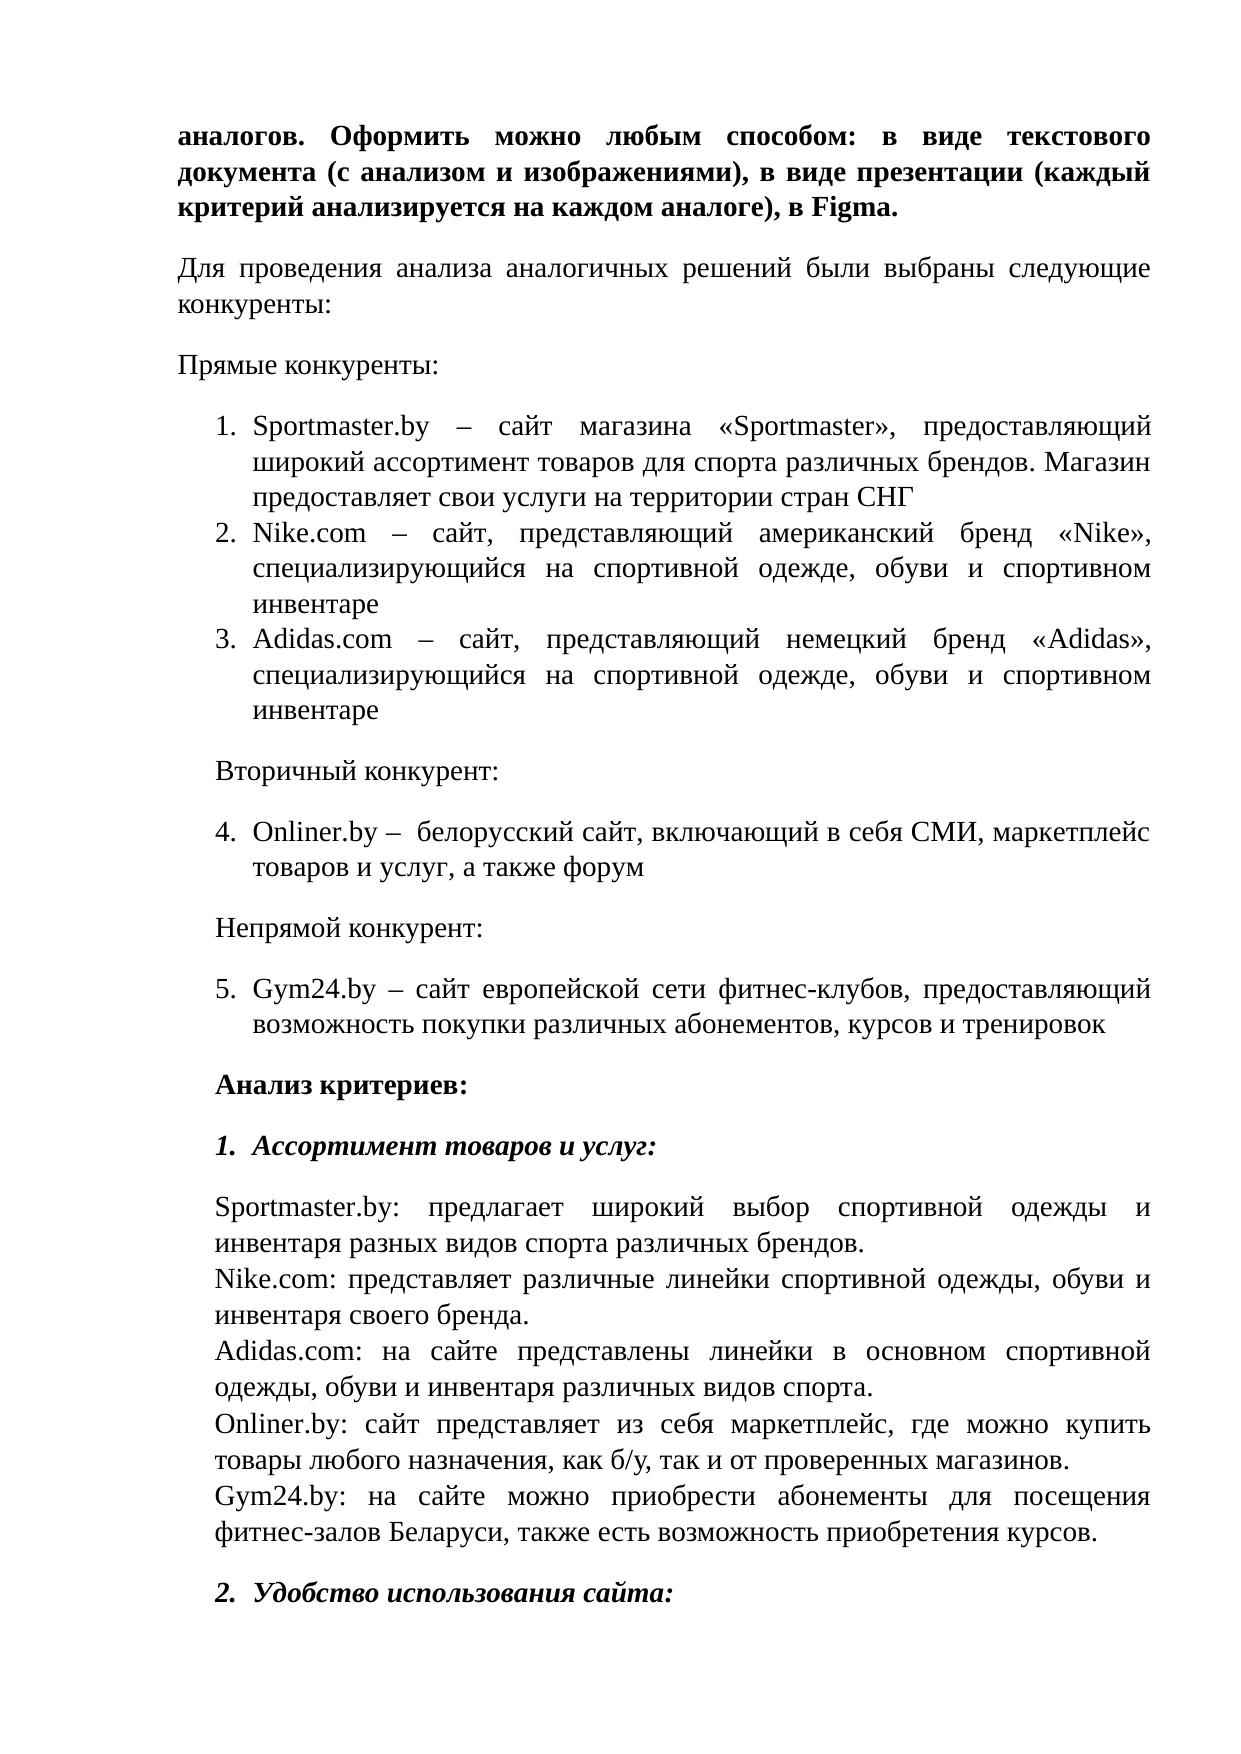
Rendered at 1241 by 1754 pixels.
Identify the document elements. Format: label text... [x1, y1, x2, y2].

list Nike.com – сайт, представляющий американский бренд «Nike», специализирующийся на спортивной одежде, обуви и спортивном инвентаре [215, 515, 1152, 619]
text Вторичный конкурент: [215, 753, 1152, 786]
list Ассортимент товаров и услуг: [215, 1128, 1152, 1162]
text Sportmaster.by: предлагает широкий выбор спортивной одежды и инвентаря разных видов спорта различных брендов. [214, 1189, 1152, 1258]
text Для проведения анализа аналогичных решений были выбраны следующие конкуренты: [177, 250, 1152, 319]
text Непрямой конкурент: [215, 910, 1152, 943]
list Onliner.by – белорусский сайт, включающий в себя СМИ, маркетплейс товаров и услуг, а также форум [215, 814, 1152, 883]
text Gym24.by: на сайте можно приобрести абонементы для посещения фитнес-залов Беларуси, также есть возможность приобретения курсов. [214, 1478, 1152, 1548]
text Onliner.by: сайт представляет из себя маркетплейс, где можно купить товары любого назначения, как б/у, так и от проверенных магазинов. [214, 1406, 1152, 1475]
text Adidas.com: на сайте представлены линейки в основном спортивной одежды, обуви и инвентаря различных видов спорта. [214, 1333, 1152, 1403]
list Sportmaster.by – сайт магазина «Sportmaster», предоставляющий широкий ассортимент товаров для спорта различных брендов. Магазин предоставляет свои услуги на территории стран СНГ [215, 408, 1152, 513]
text Анализ критериев: [215, 1067, 1152, 1101]
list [177, 118, 1152, 223]
text Прямые конкуренты: [177, 347, 1152, 381]
text Nike.com: представляет различные линейки спортивной одежды, обуви и инвентаря своего бренда. [214, 1261, 1152, 1331]
list Gym24.by – сайт европейской сети фитнес-клубов, предоставляющий возможность покупки различных абонементов, курсов и тренировок [215, 971, 1152, 1040]
list Удобство использования сайта: [215, 1575, 1152, 1609]
list Adidas.com – сайт, представляющий немецкий бренд «Adidas», специализирующийся на спортивной одежде, обуви и спортивном инвентаре [215, 621, 1152, 726]
